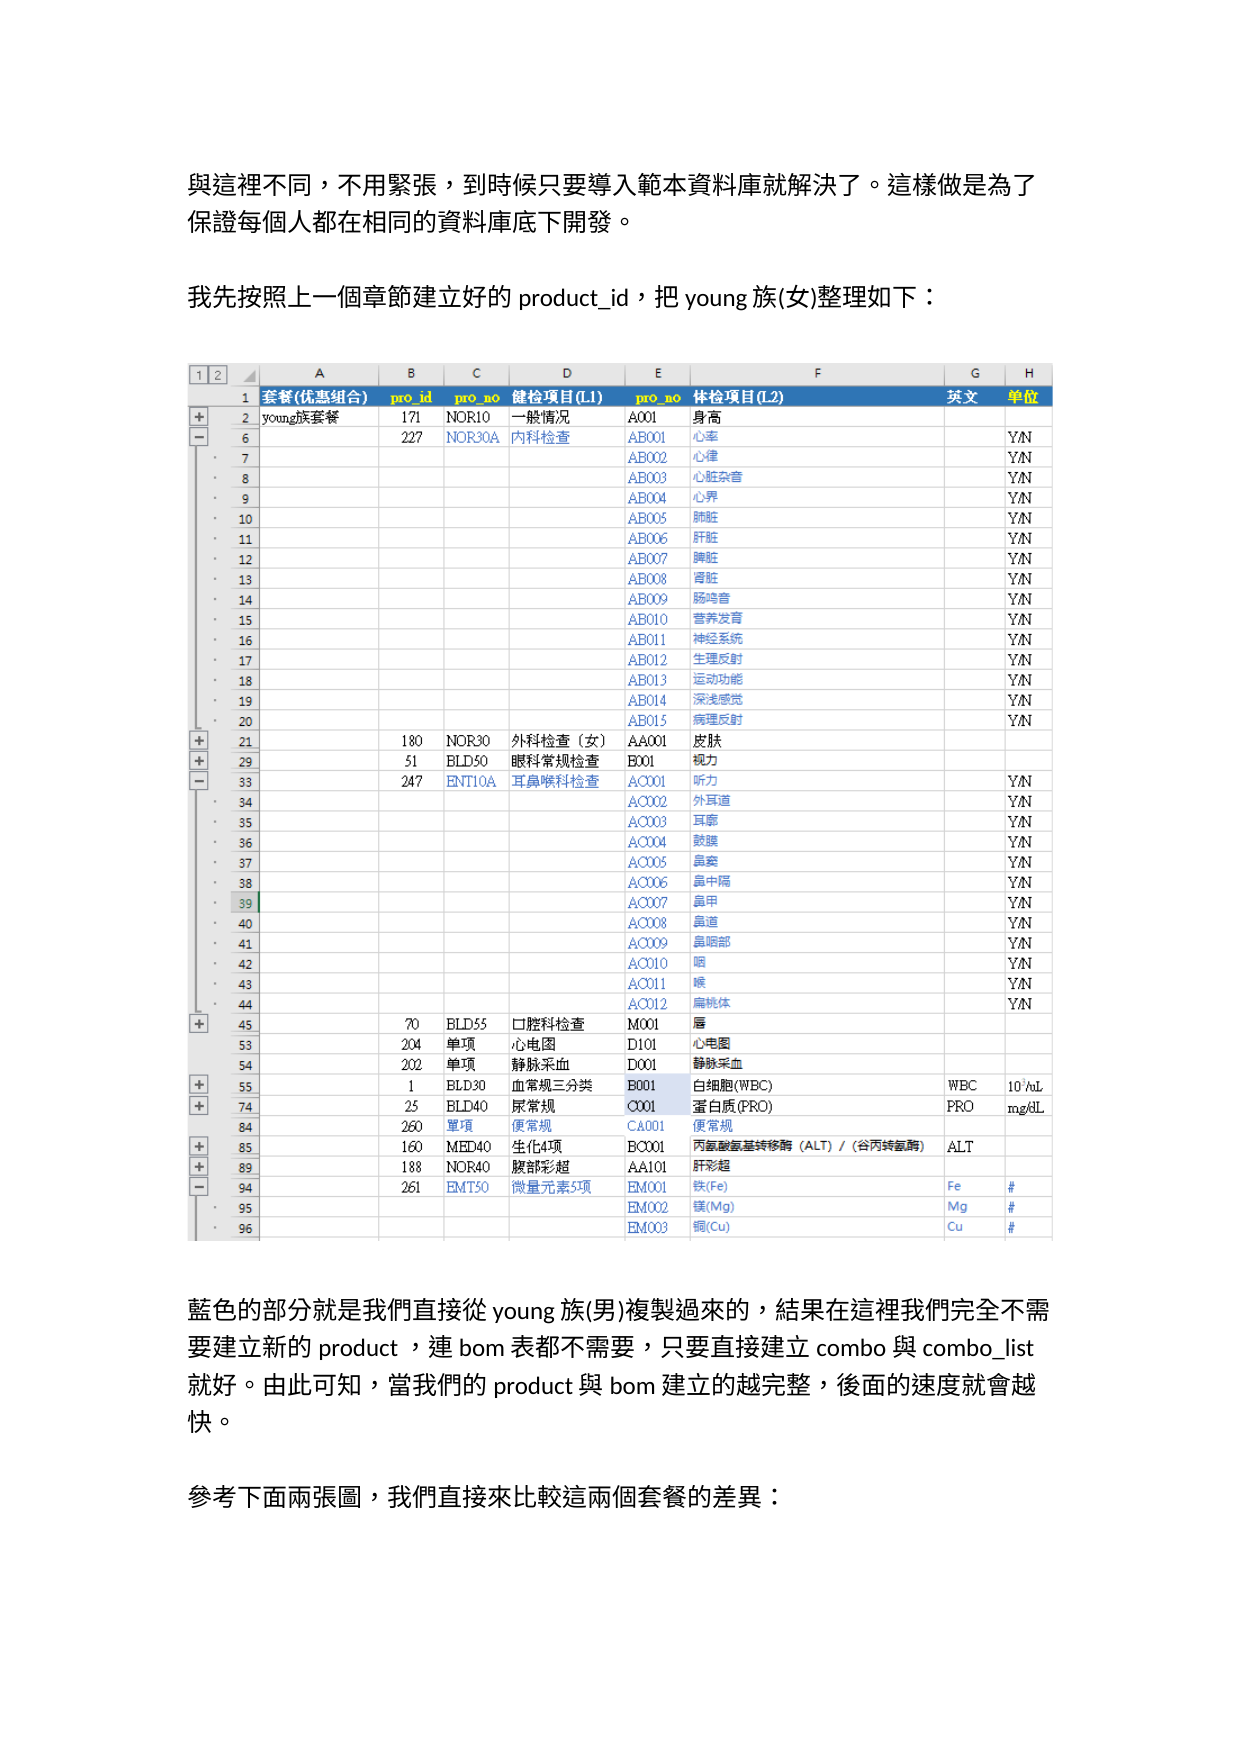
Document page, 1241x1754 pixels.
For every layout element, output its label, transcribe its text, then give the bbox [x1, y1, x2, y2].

picture [187, 363, 1053, 1241]
text 藍色的部分就是我們直接從young族(男)複製過來的，結果在這裡我們完全不需要建立新的 product ，連bom 表都不需要，只要直接建立 combo 與 combo_list 就好。由此可知，當我們的 product 與 bom 建立的越完整，後面的速度就會越快。 [187, 1289, 1053, 1439]
text 參考下面兩張圖，我們直接來比較這兩個套餐的差異： [187, 1477, 1053, 1514]
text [187, 164, 1053, 239]
text 我先按照上一個章節建立好的 product_id，把 young族(女)整理如下： [187, 277, 1053, 314]
